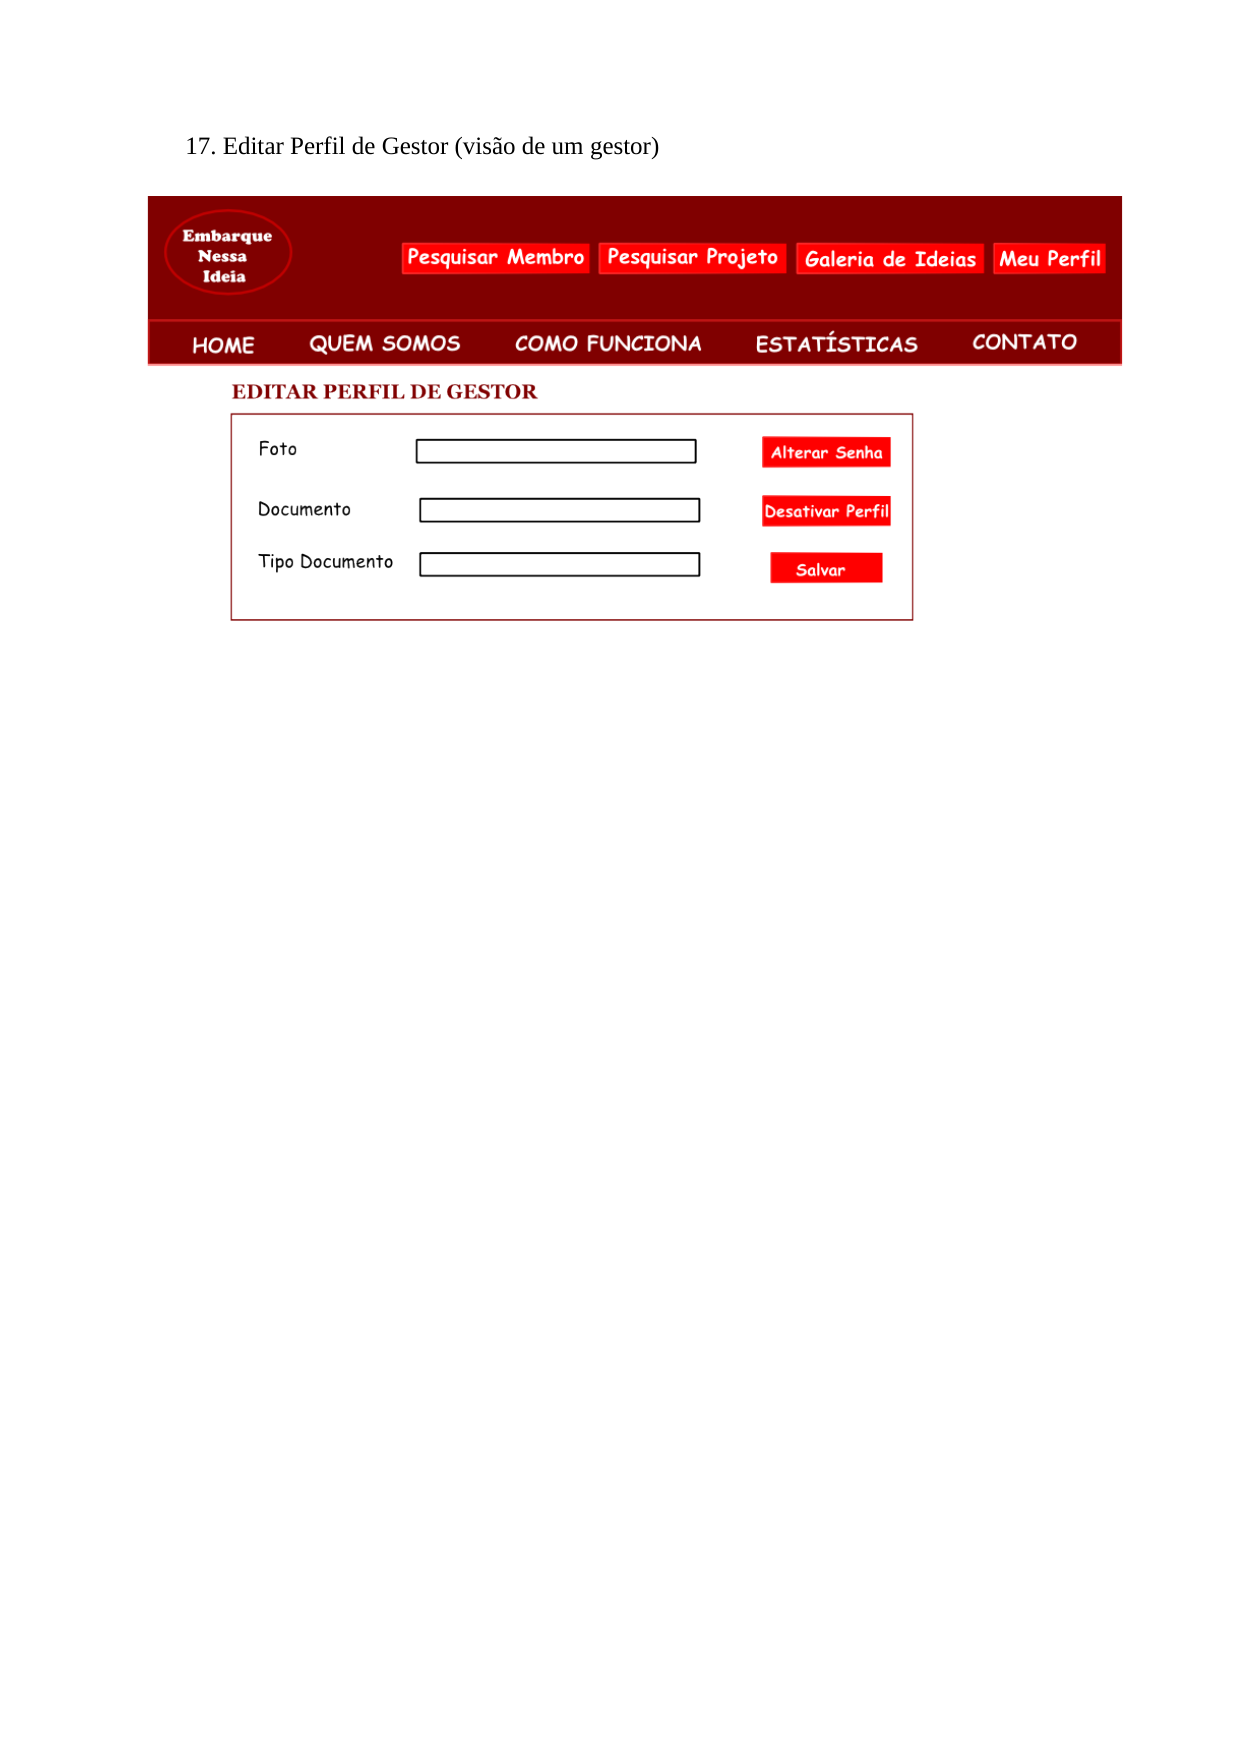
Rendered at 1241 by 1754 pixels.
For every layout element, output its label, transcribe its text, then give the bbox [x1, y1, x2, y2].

list Editar Perfil de Gestor (visão de um gestor) [185, 131, 1122, 160]
picture [147, 196, 1123, 976]
